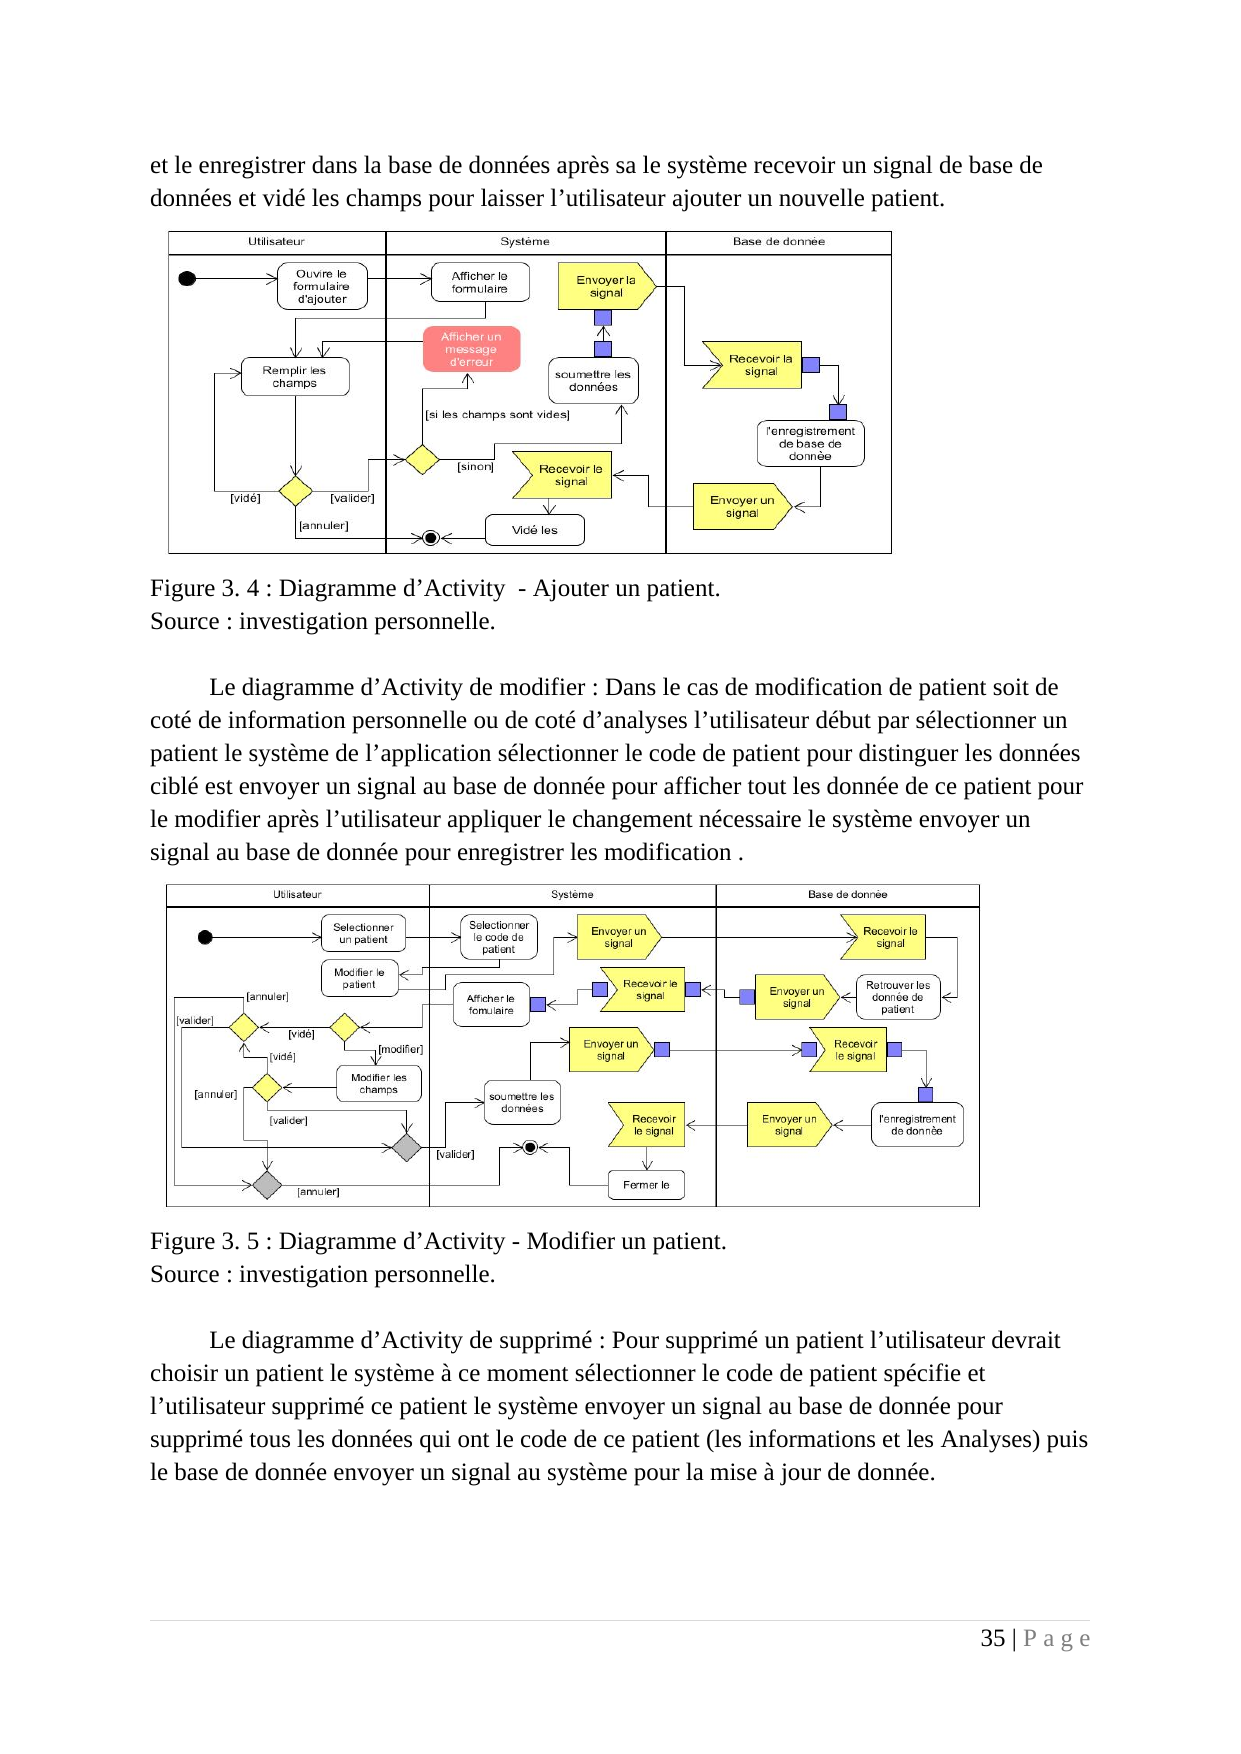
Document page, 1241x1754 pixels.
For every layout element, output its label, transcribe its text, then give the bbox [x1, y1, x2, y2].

text Source : investigation personnelle. [150, 1259, 1090, 1288]
text Source : investigation personnelle. [150, 606, 1090, 634]
text Le diagramme d’Activity de modifier : Dans le cas de modification de patient soit de coté de information personnelle ou de coté d’analyses l’utilisateur début par sélectionner un patient le système de l’application sélectionner le code de patient pour distinguer les données ciblé est envoyer un signal au base de donnée pour afficher tout les donnée de ce patient pour le modifier après l’utilisateur appliquer le changement nécessaire le système envoyer un signal au base de donnée pour enregistrer les modification . [150, 672, 1090, 866]
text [150, 150, 1090, 212]
text Le diagramme d’Activity de supprimé : Pour supprimé un patient l’utilisateur devrait choisir un patient le système à ce moment sélectionner le code de patient spécifie et l’utilisateur supprimé ce patient le système envoyer un signal au base de donnée pour supprimé tous les données qui ont le code de ce patient (les informations et les Analyses) puis le base de donnée envoyer un signal au système pour la mise à jour de donnée. [150, 1325, 1090, 1486]
picture [150, 216, 910, 569]
picture [150, 870, 995, 1222]
